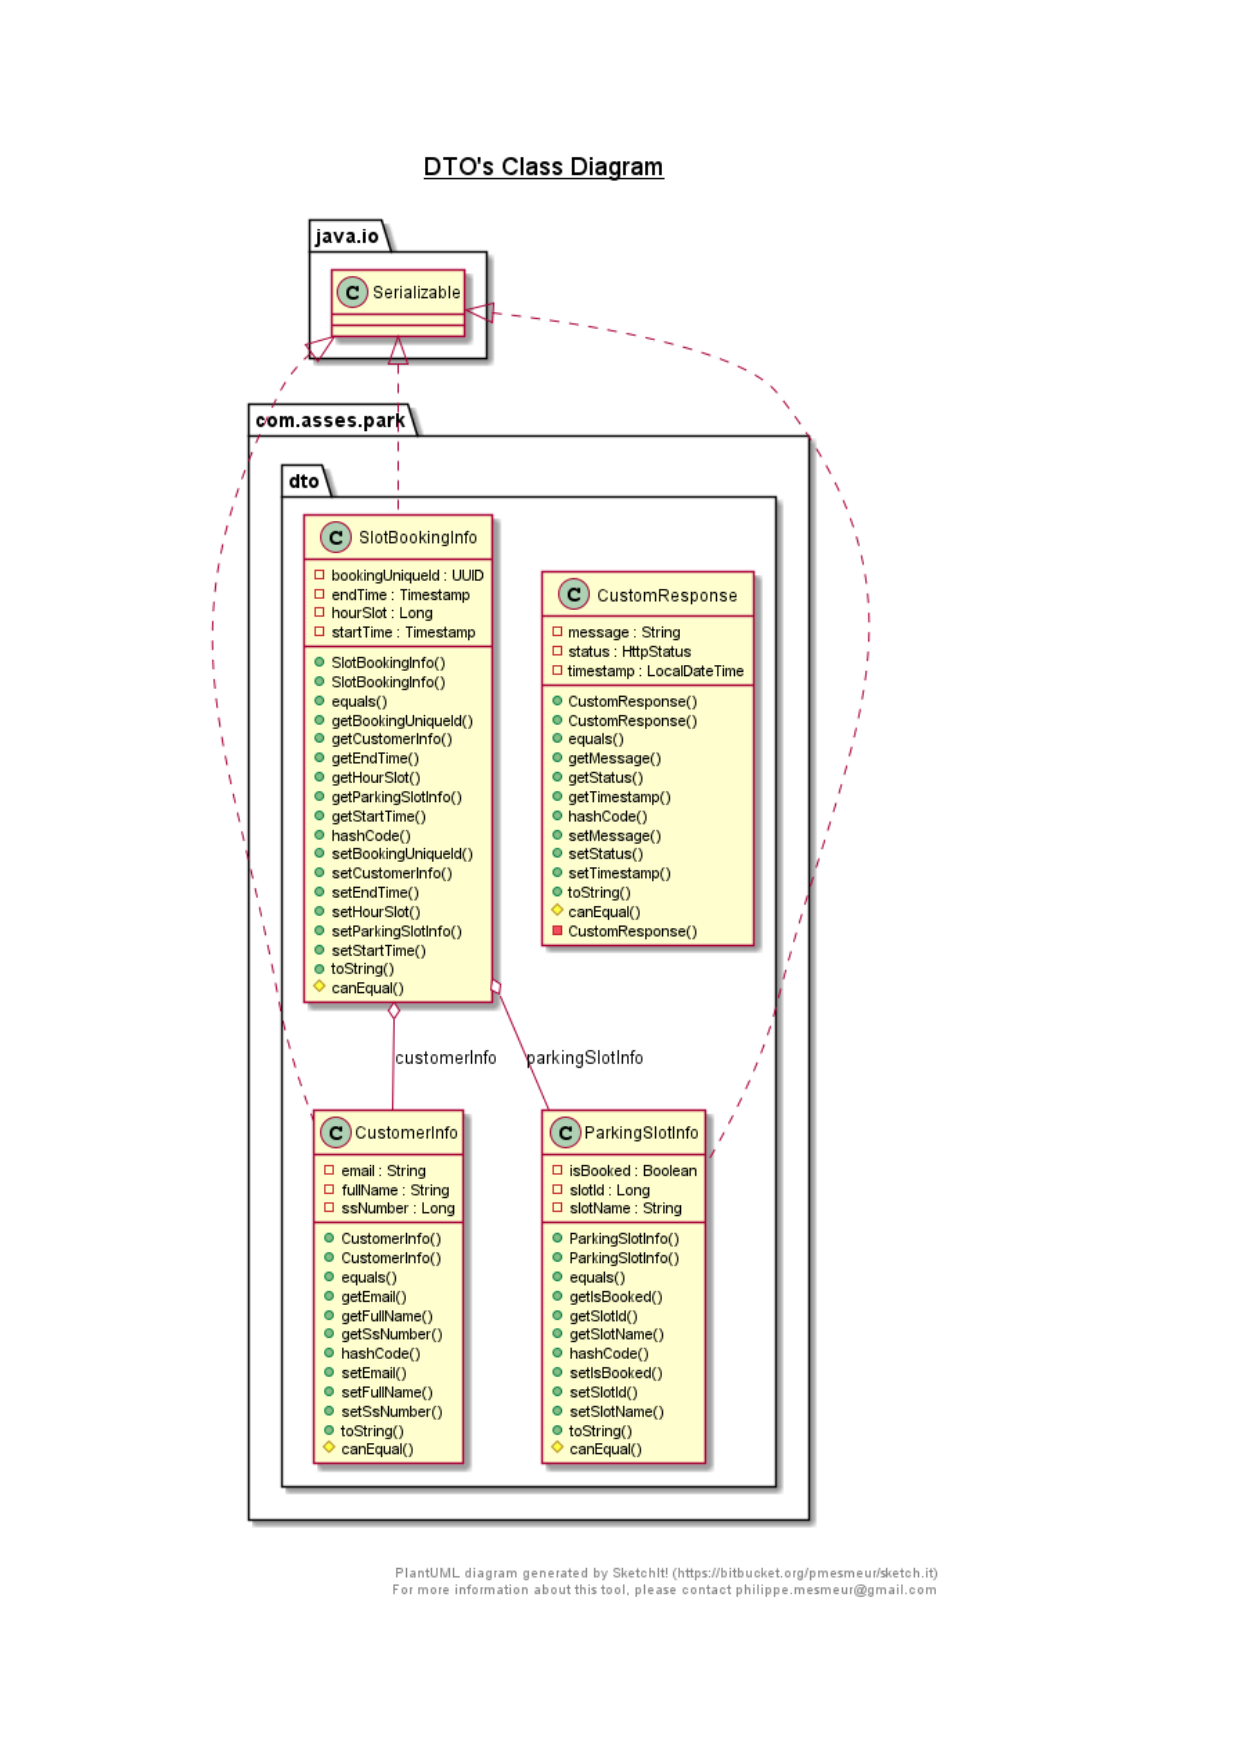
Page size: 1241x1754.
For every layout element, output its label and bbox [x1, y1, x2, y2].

picture [150, 150, 954, 1604]
